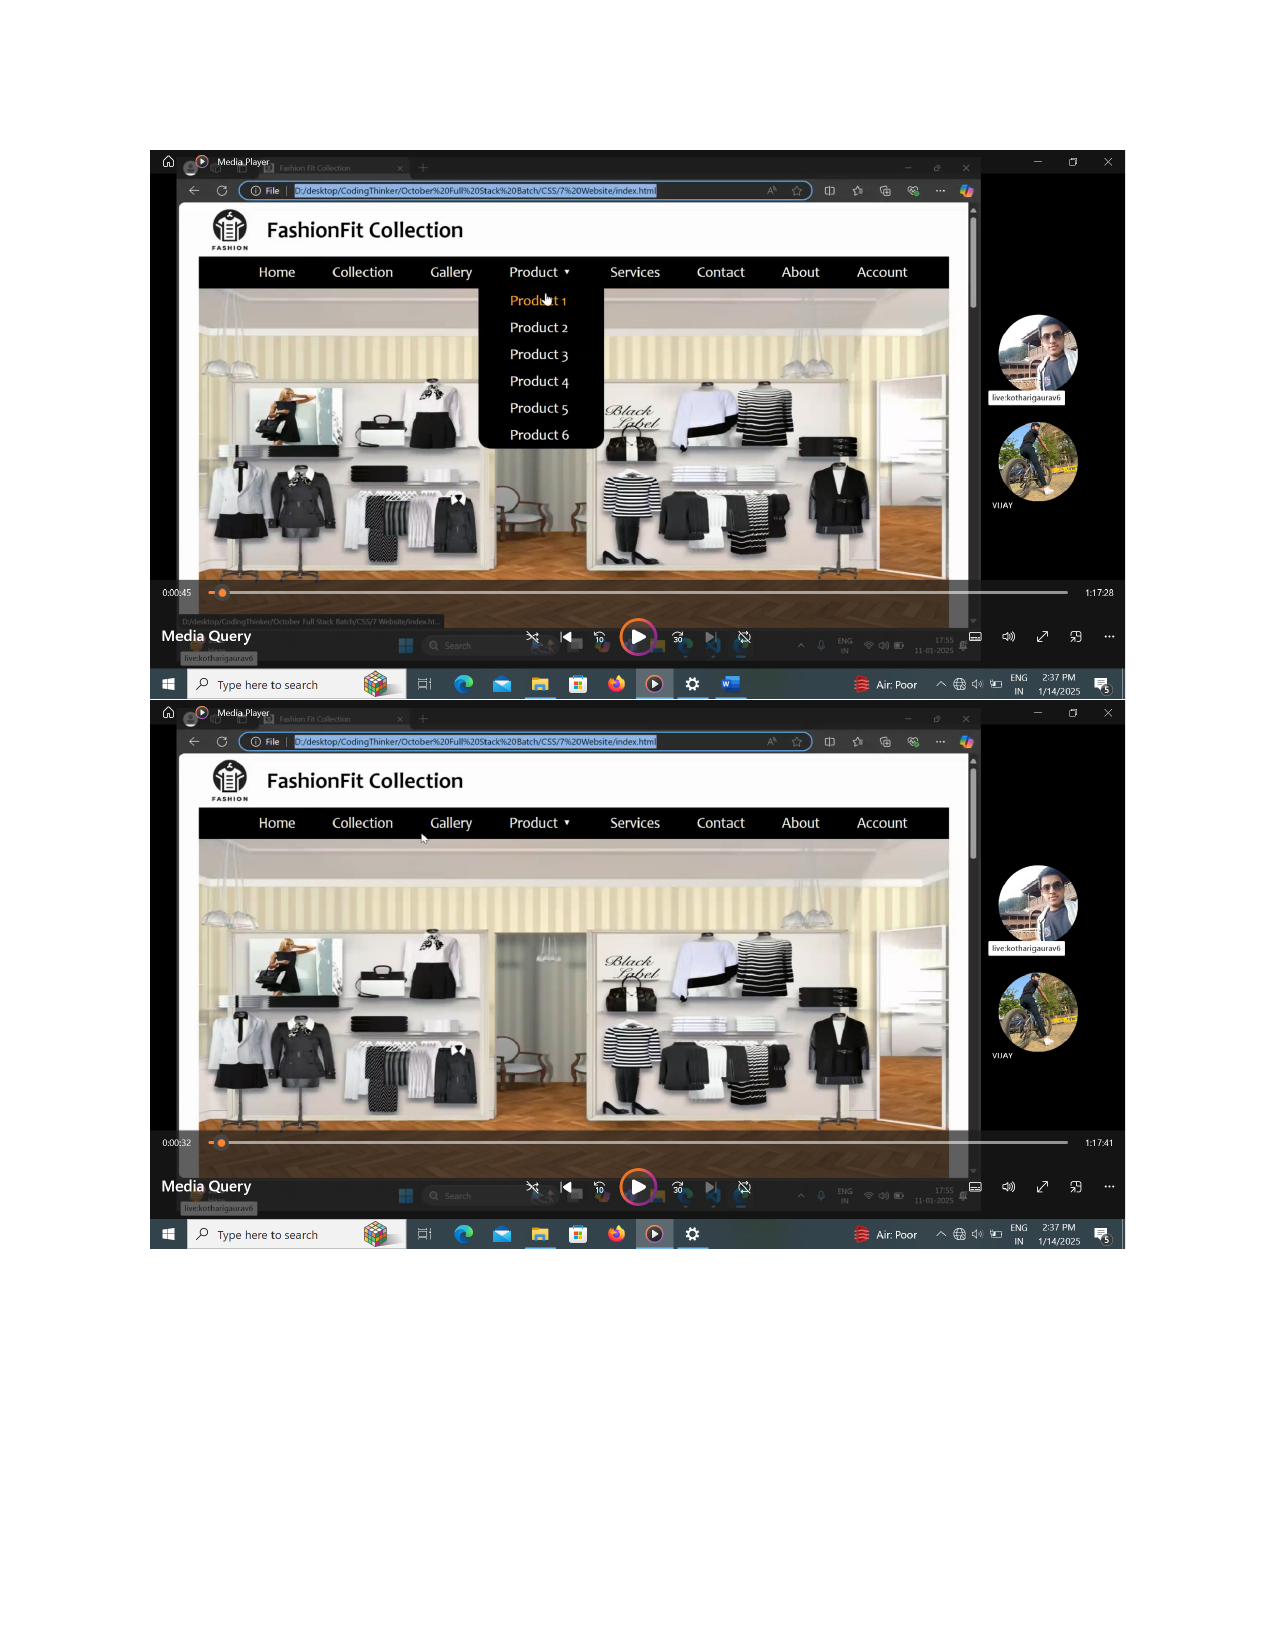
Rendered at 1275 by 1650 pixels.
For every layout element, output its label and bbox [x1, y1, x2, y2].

picture [150, 150, 1125, 699]
picture [150, 700, 1125, 1249]
